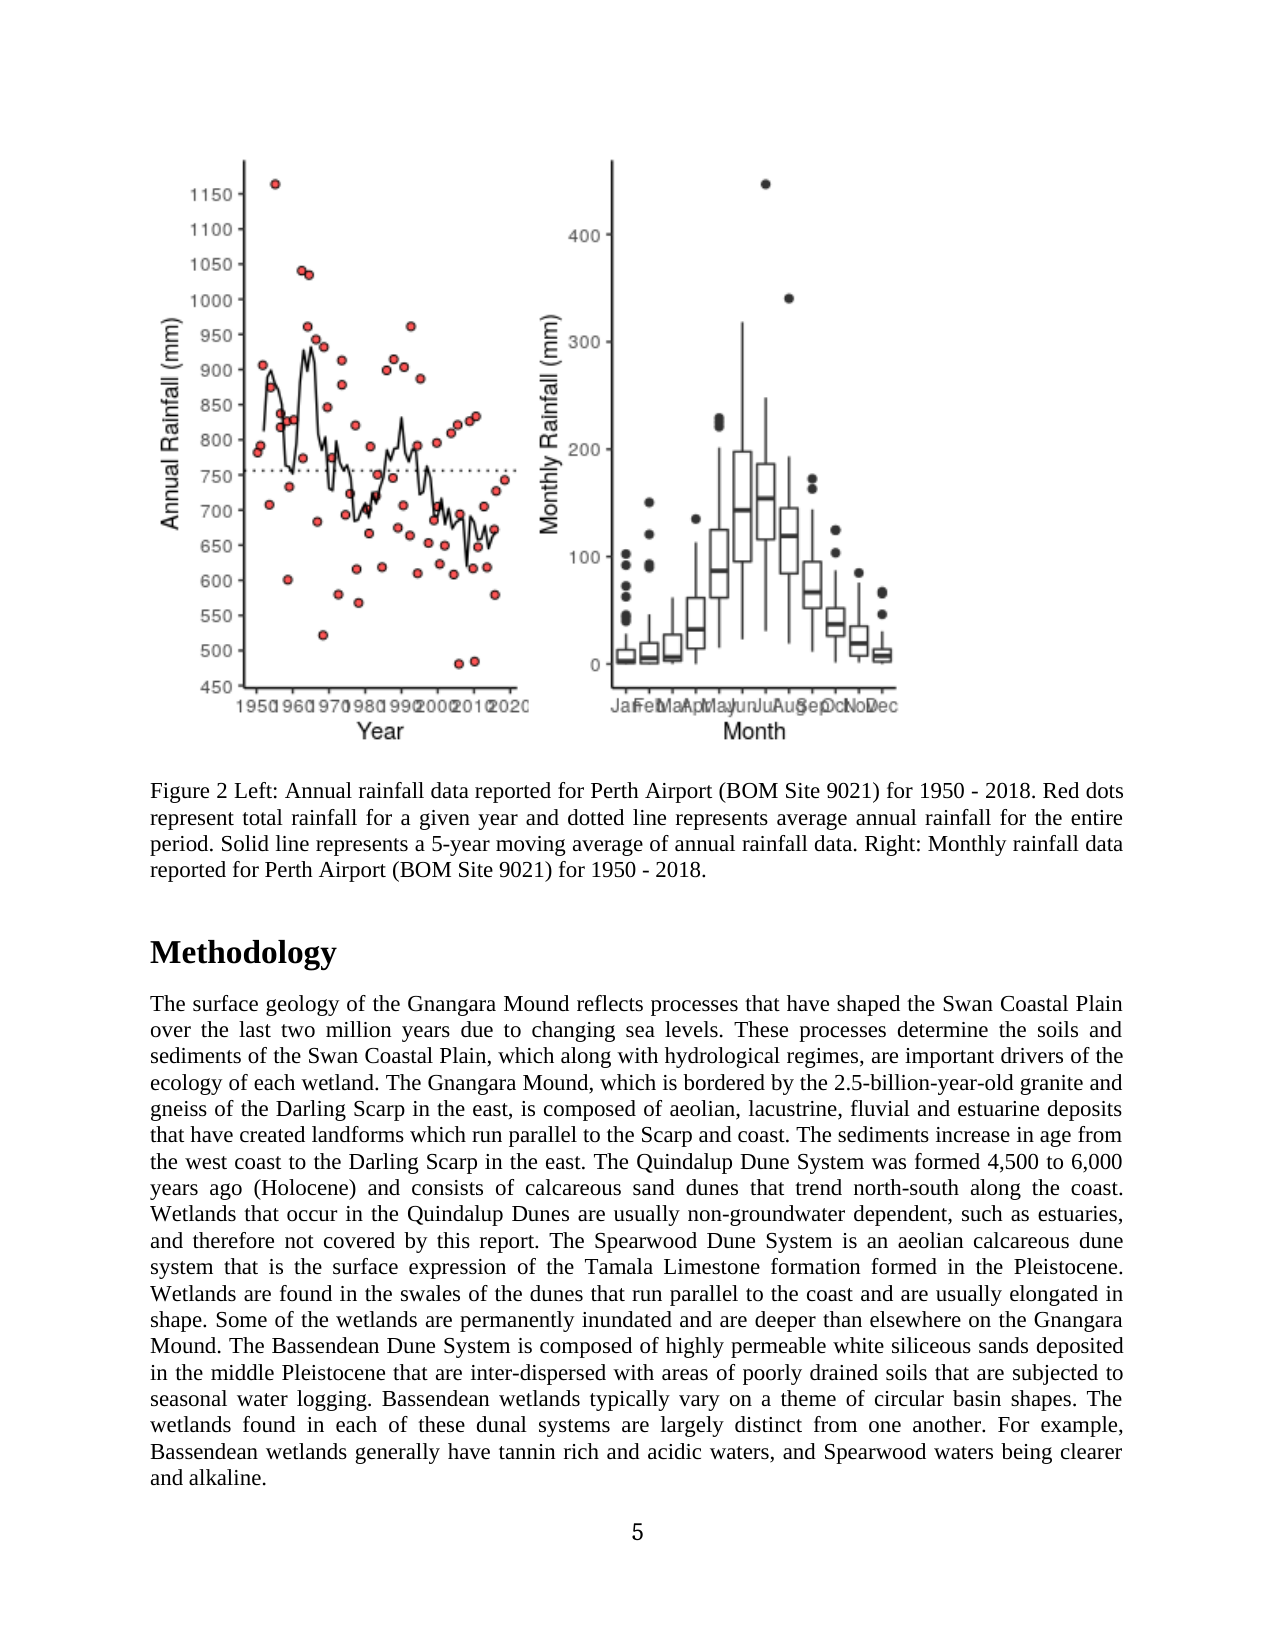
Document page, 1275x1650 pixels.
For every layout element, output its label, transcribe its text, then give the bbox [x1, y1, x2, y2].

text The surface geology of the Gnangara Mound reflects processes that have shaped the Swan Coastal Plain over the last two million years due to changing sea levels. These processes determine the soils and sediments of the Swan Coastal Plain, which along with hydrological regimes, are important drivers of the ecology of each wetland. The Gnangara Mound, which is bordered by the 2.5-billion-year-old granite and gneiss of the Darling Scarp in the east, is composed of aeolian, lacustrine, fluvial and estuarine deposits that have created landforms which run parallel to the Scarp and coast. The sediments increase in age from the west coast to the Darling Scarp in the east. The Quindalup Dune System was formed 4,500 to 6,000 years ago (Holocene) and consists of calcareous sand dunes that trend north-south along the coast. Wetlands that occur in the Quindalup Dunes are usually non-groundwater dependent, such as estuaries, and therefore not covered by this report. The Spearwood Dune System is an aeolian calcareous dune system that is the surface expression of the Tamala Limestone formation formed in the Pleistocene. Wetlands are found in the swales of the dunes that run parallel to the coast and are usually elongated in shape. Some of the wetlands are permanently inundated and are deeper than elsewhere on the Gnangara Mound. The Bassendean Dune System is composed of highly permeable white siliceous sands deposited in the middle Pleistocene that are inter-dispersed with areas of poorly drained soils that are subjected to seasonal water logging. Bassendean wetlands typically vary on a theme of circular basin shapes. The wetlands found in each of these dunal systems are largely distinct from one another. For example, Bassendean wetlands generally have tannin rich and acidic waters, and Spearwood waters being clearer and alkaline. [150, 990, 1125, 1490]
text Figure 2 Left: Annual rainfall data reported for Perth Airport (BOM Site 9021) for 1950 - 2018. Red dots represent total rainfall for a given year and dotted line represents average annual rainfall for the entire period. Solid line represents a 5-year moving average of annual rainfall data. Right: Monthly rainfall data reported for Perth Airport (BOM Site 9021) for 1950 - 2018. [150, 777, 1125, 883]
subtitle Methodology [150, 933, 1125, 971]
picture [150, 150, 908, 757]
